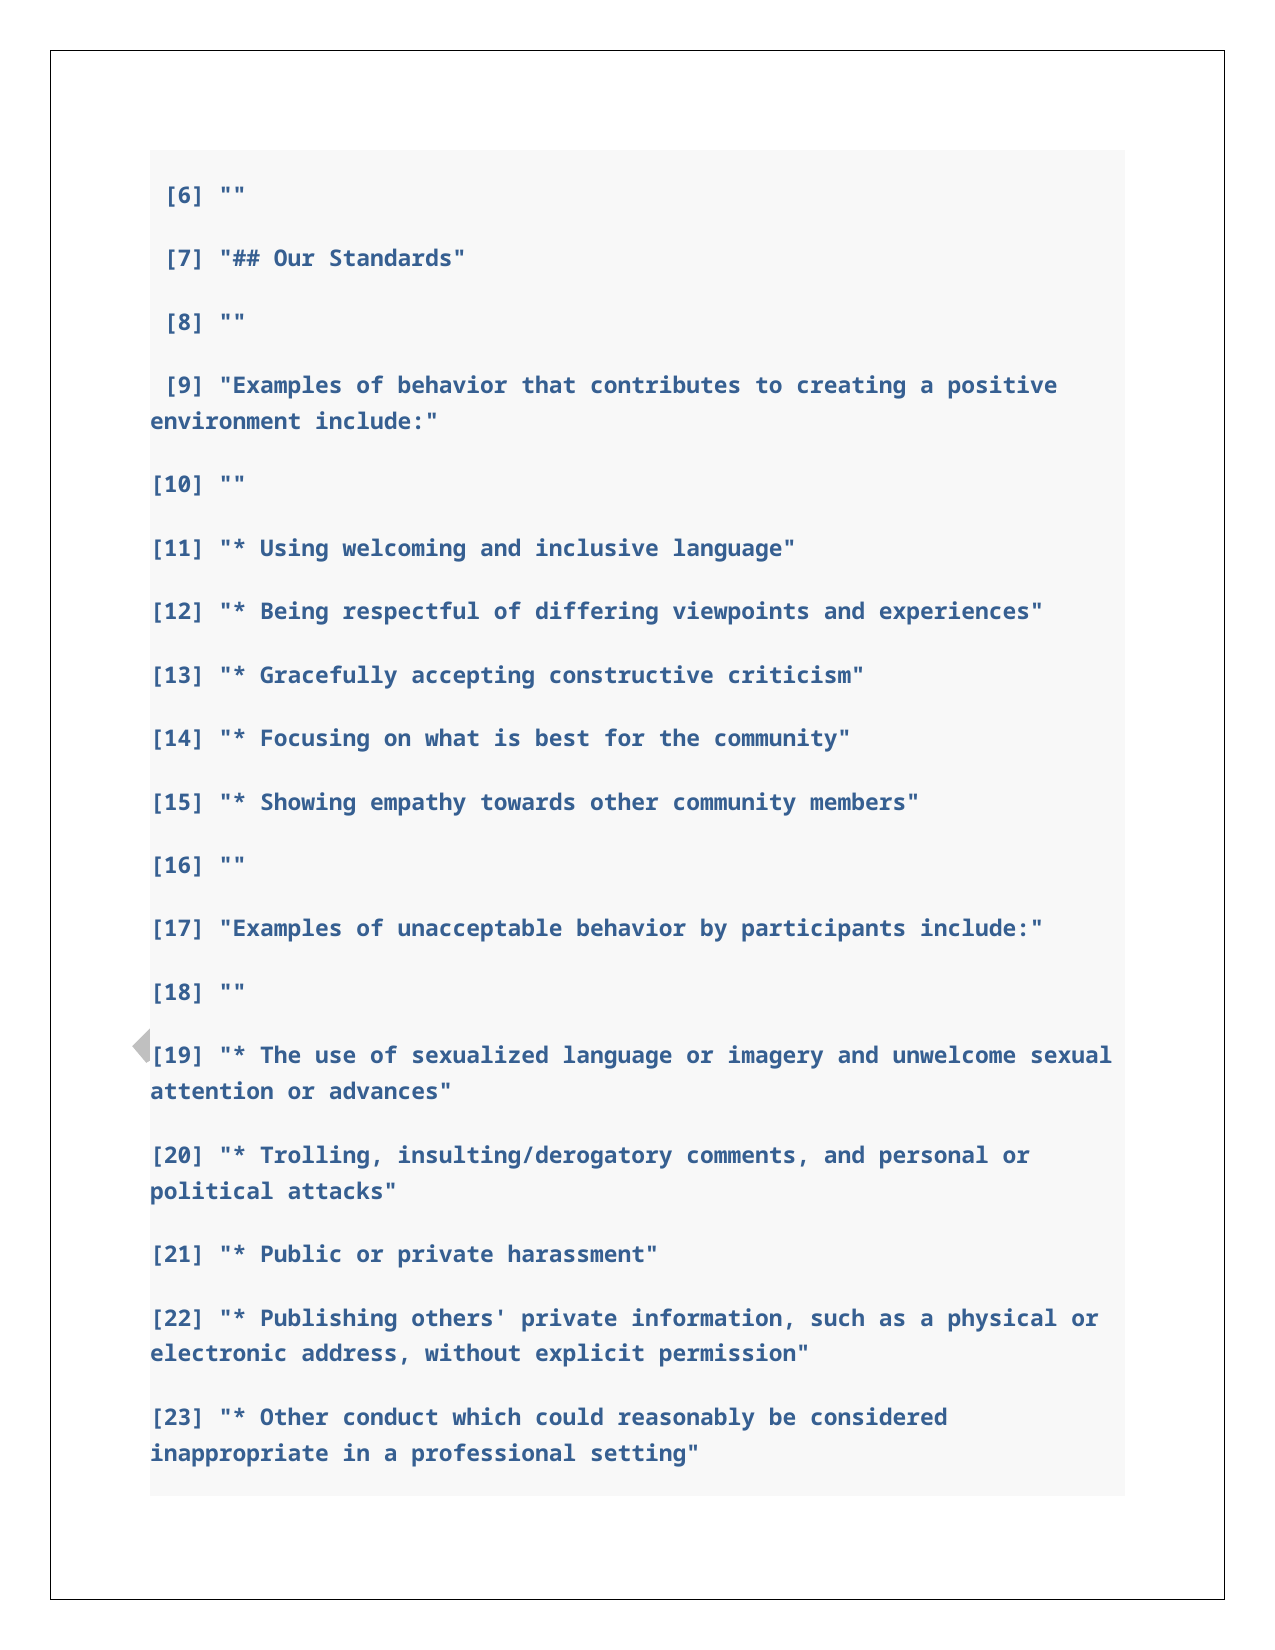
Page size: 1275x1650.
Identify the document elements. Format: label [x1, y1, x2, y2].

text [150, 150, 1125, 1496]
